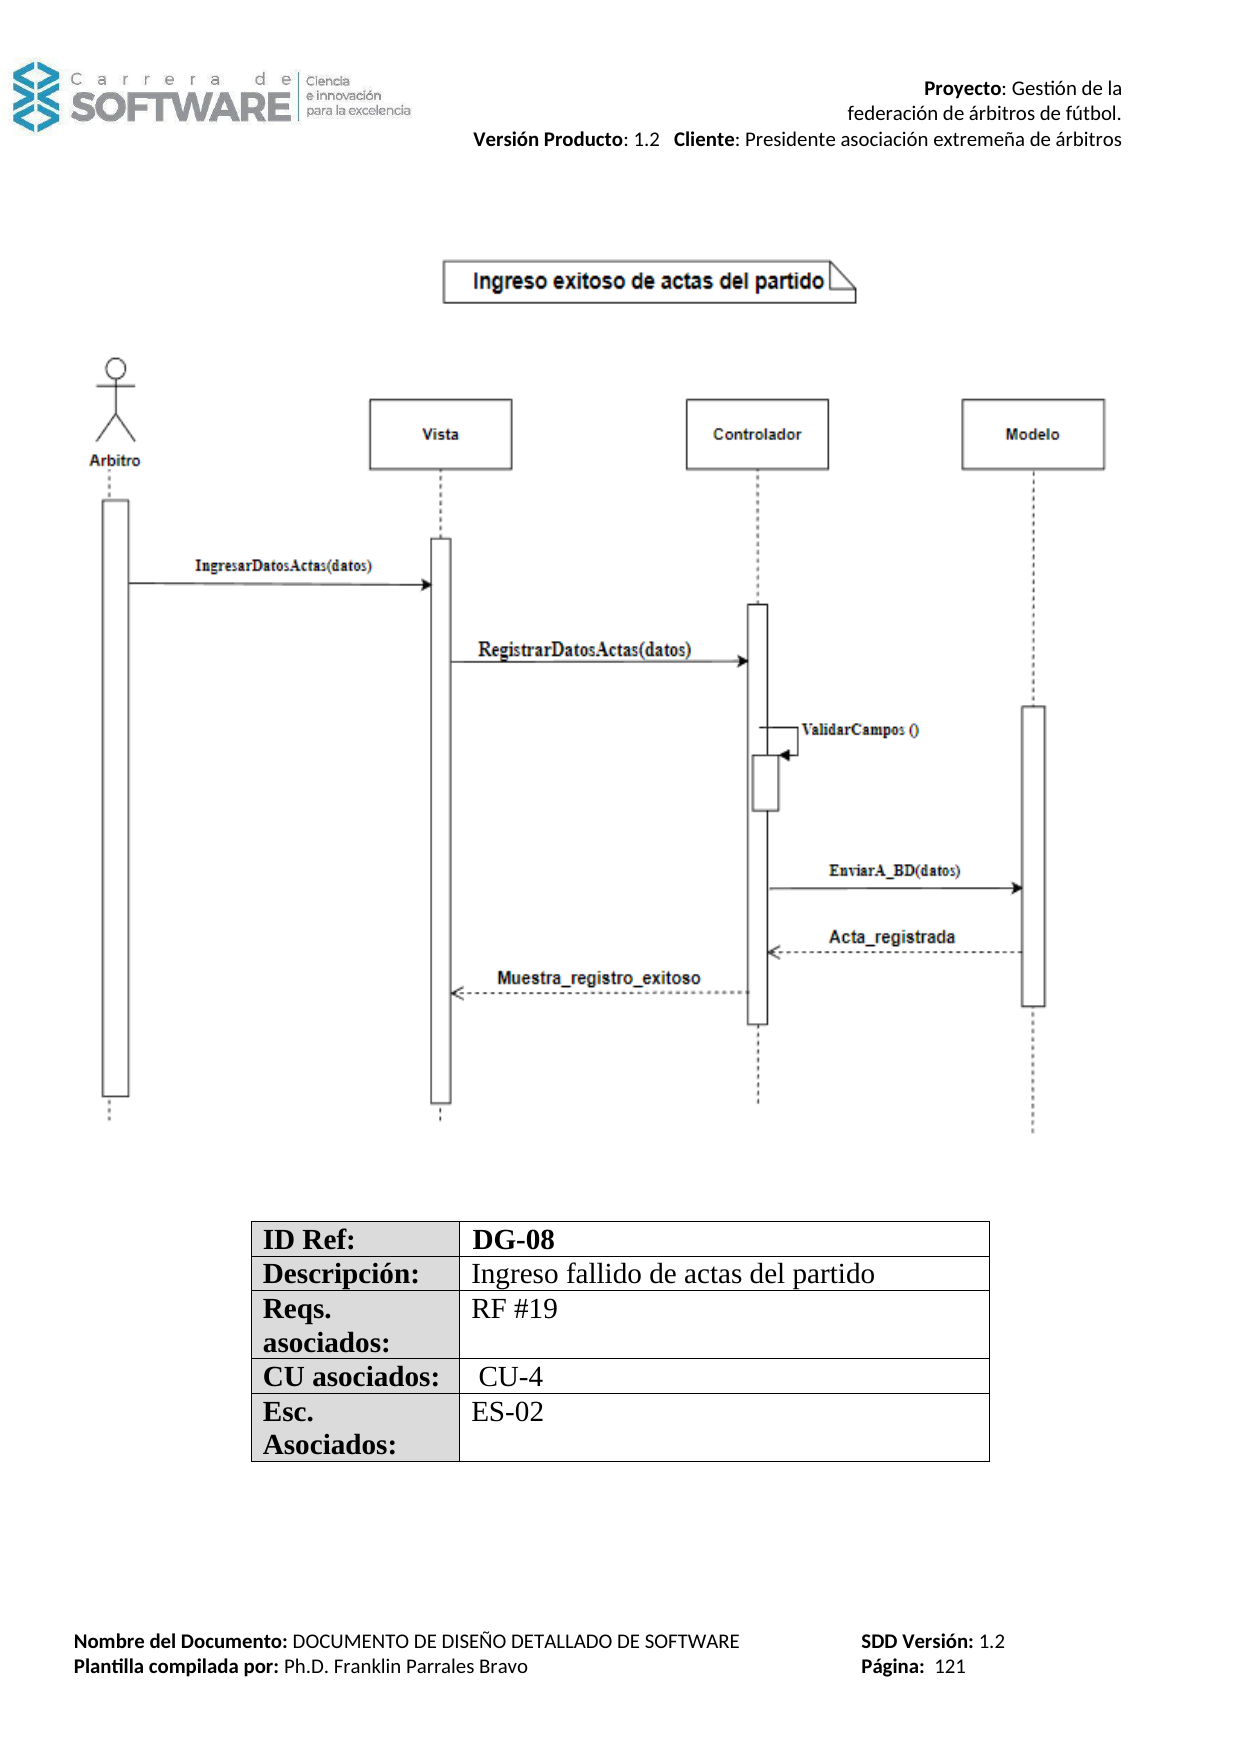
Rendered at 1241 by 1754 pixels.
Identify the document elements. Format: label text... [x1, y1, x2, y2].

table_cell ES-02 [460, 1394, 989, 1461]
table_cell RF #19 [460, 1291, 989, 1358]
table_cell Esc. Asociados: [252, 1394, 459, 1461]
table_header DG-08 [460, 1222, 989, 1256]
table_cell Ingreso fallido de actas del partido [460, 1257, 989, 1290]
picture [73, 181, 1123, 1191]
table_cell CU-4 [460, 1359, 989, 1393]
table_cell Reqs. asociados: [252, 1291, 459, 1358]
table_header ID Ref: [252, 1222, 459, 1256]
picture [2, 46, 417, 154]
table_cell Descripción: [252, 1257, 459, 1290]
table_cell CU asociados: [252, 1359, 459, 1393]
